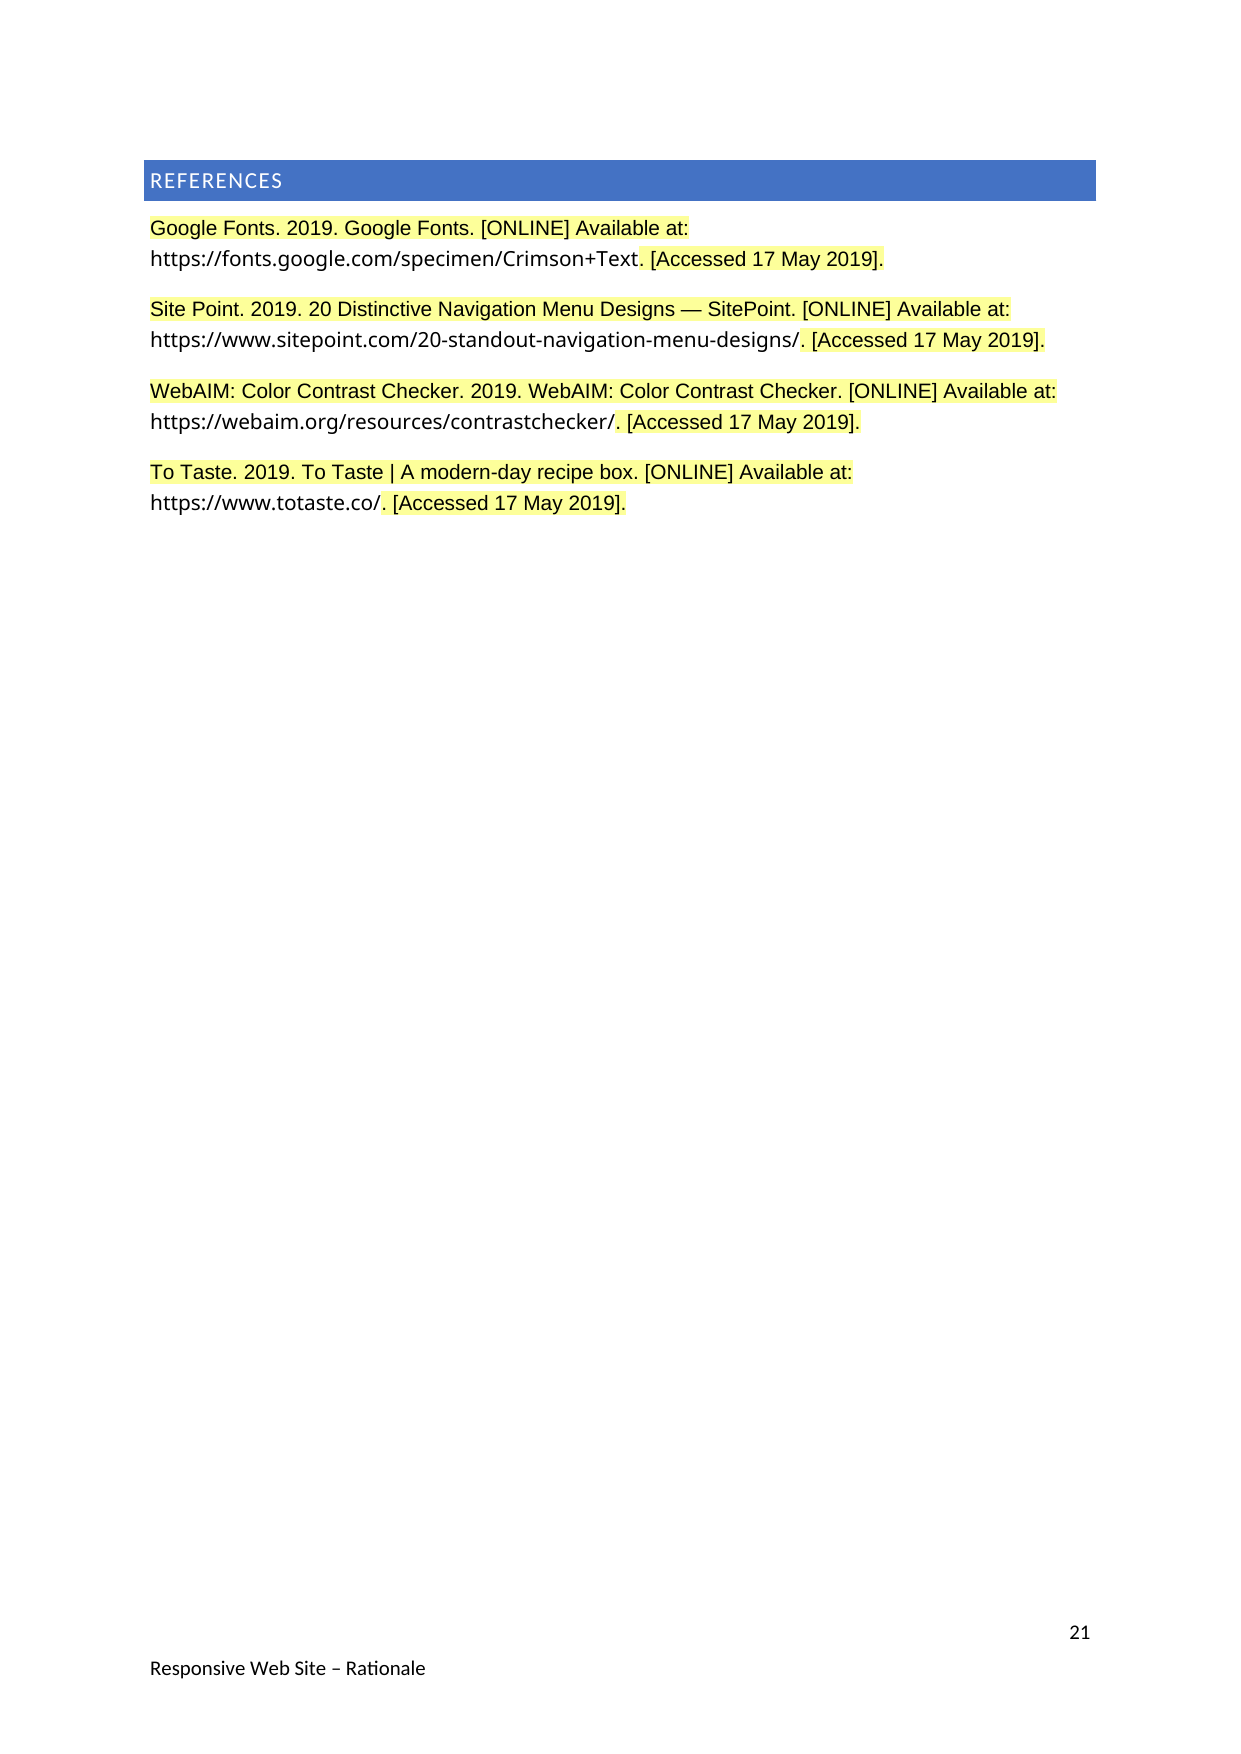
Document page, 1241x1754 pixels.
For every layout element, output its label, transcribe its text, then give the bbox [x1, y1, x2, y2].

text Site Point. 2019. 20 Distinctive Navigation Menu Designs — SitePoint. [ONLINE] Available at: https://www.sitepoint.com/20-standout-navigation-menu-designs/. [Accessed 17 May 2019]. [150, 297, 1090, 354]
text To Taste. 2019. To Taste | A modern-day recipe box. [ONLINE] Available at: https://www.totaste.co/. [Accessed 17 May 2019]. [150, 460, 1090, 517]
text WebAIM: Color Contrast Checker. 2019. WebAIM: Color Contrast Checker. [ONLINE] Available at: https://webaim.org/resources/contrastchecker/. [Accessed 17 May 2019]. [150, 379, 1090, 435]
text Google Fonts. 2019. Google Fonts. [ONLINE] Available at: https://fonts.google.com/specimen/Crimson+Text. [Accessed 17 May 2019]. [150, 216, 1090, 272]
subtitle References [150, 167, 1090, 195]
